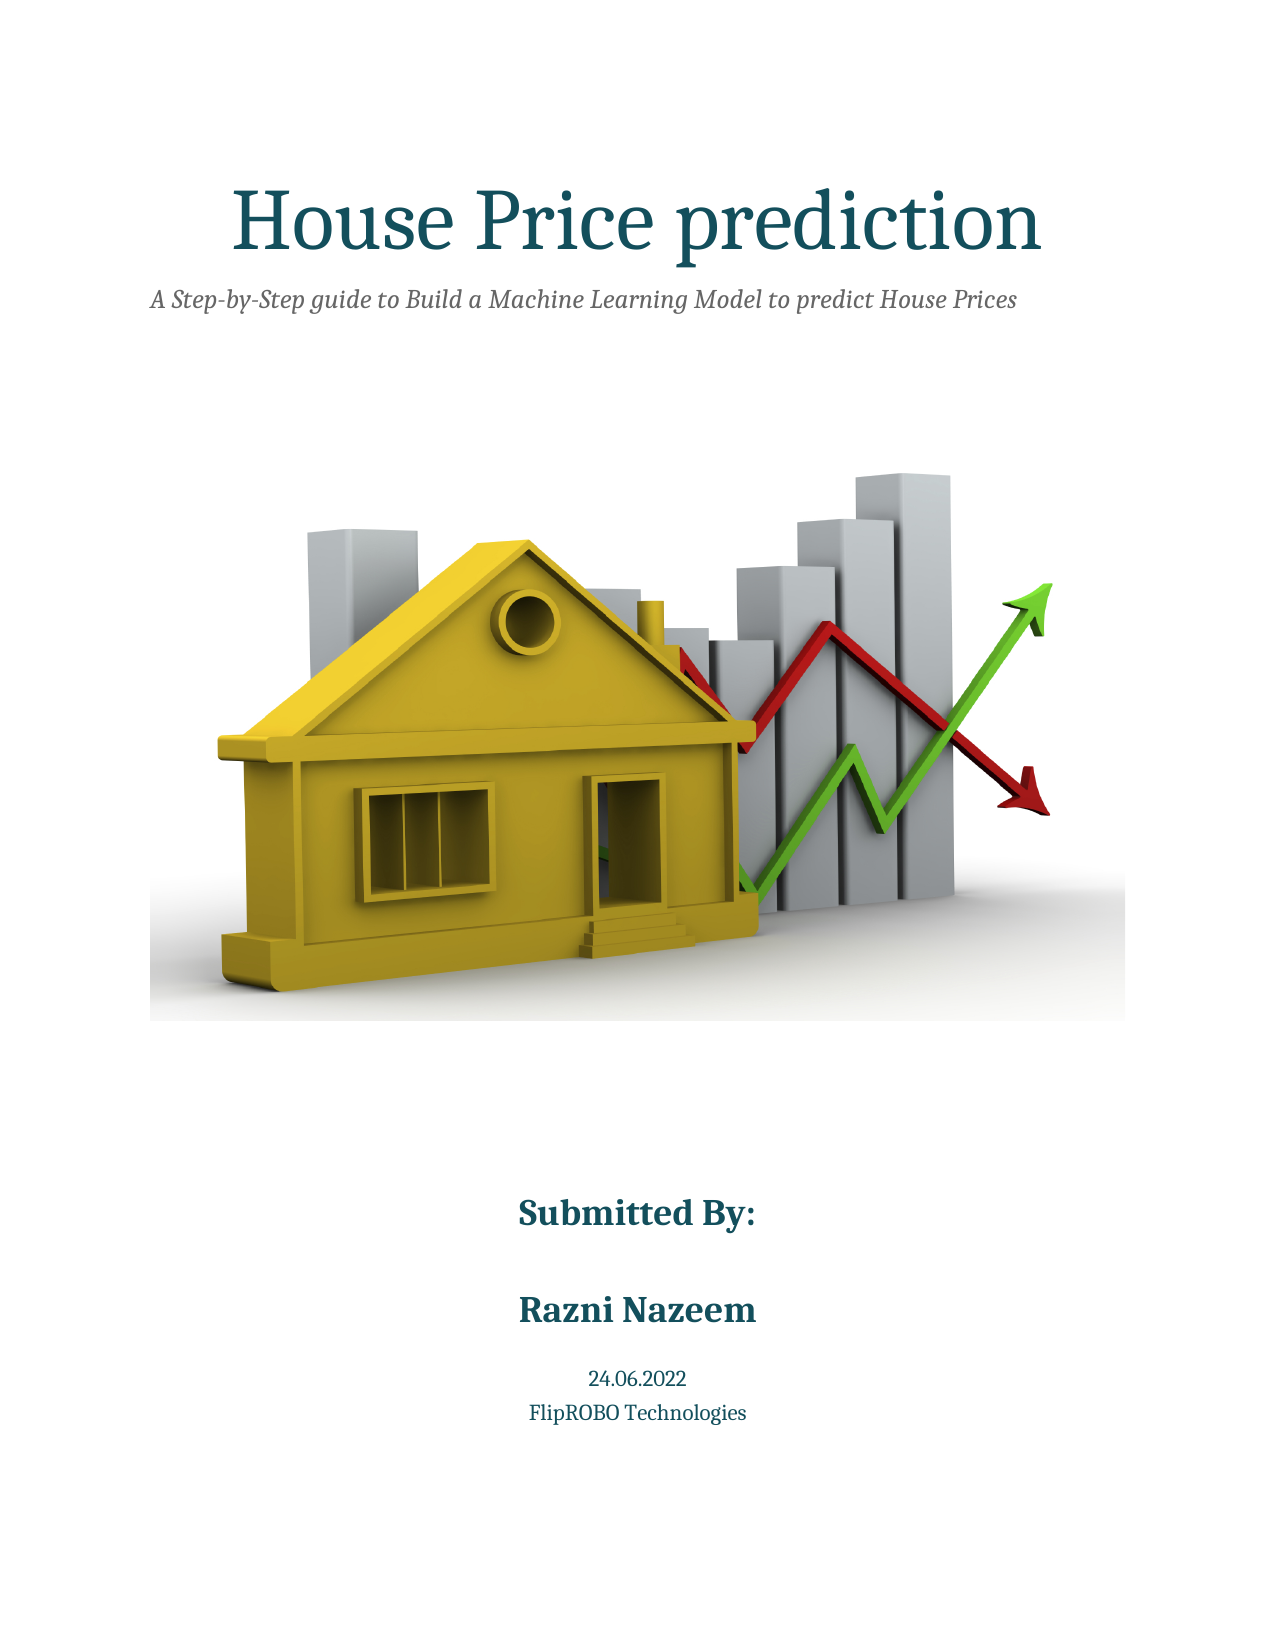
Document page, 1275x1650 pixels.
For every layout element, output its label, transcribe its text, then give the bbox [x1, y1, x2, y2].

title House Price prediction [150, 171, 1125, 271]
text FlipROBO Technologies [150, 1400, 1125, 1427]
subtitle A Step-by-Step guide to Build a Machine Learning Model to predict House Prices [150, 284, 1125, 315]
text 24.06.2022 [150, 1366, 1125, 1392]
picture [150, 412, 1125, 1021]
text Razni Nazeem [150, 1289, 1125, 1332]
text Submitted By: [150, 1191, 1125, 1234]
